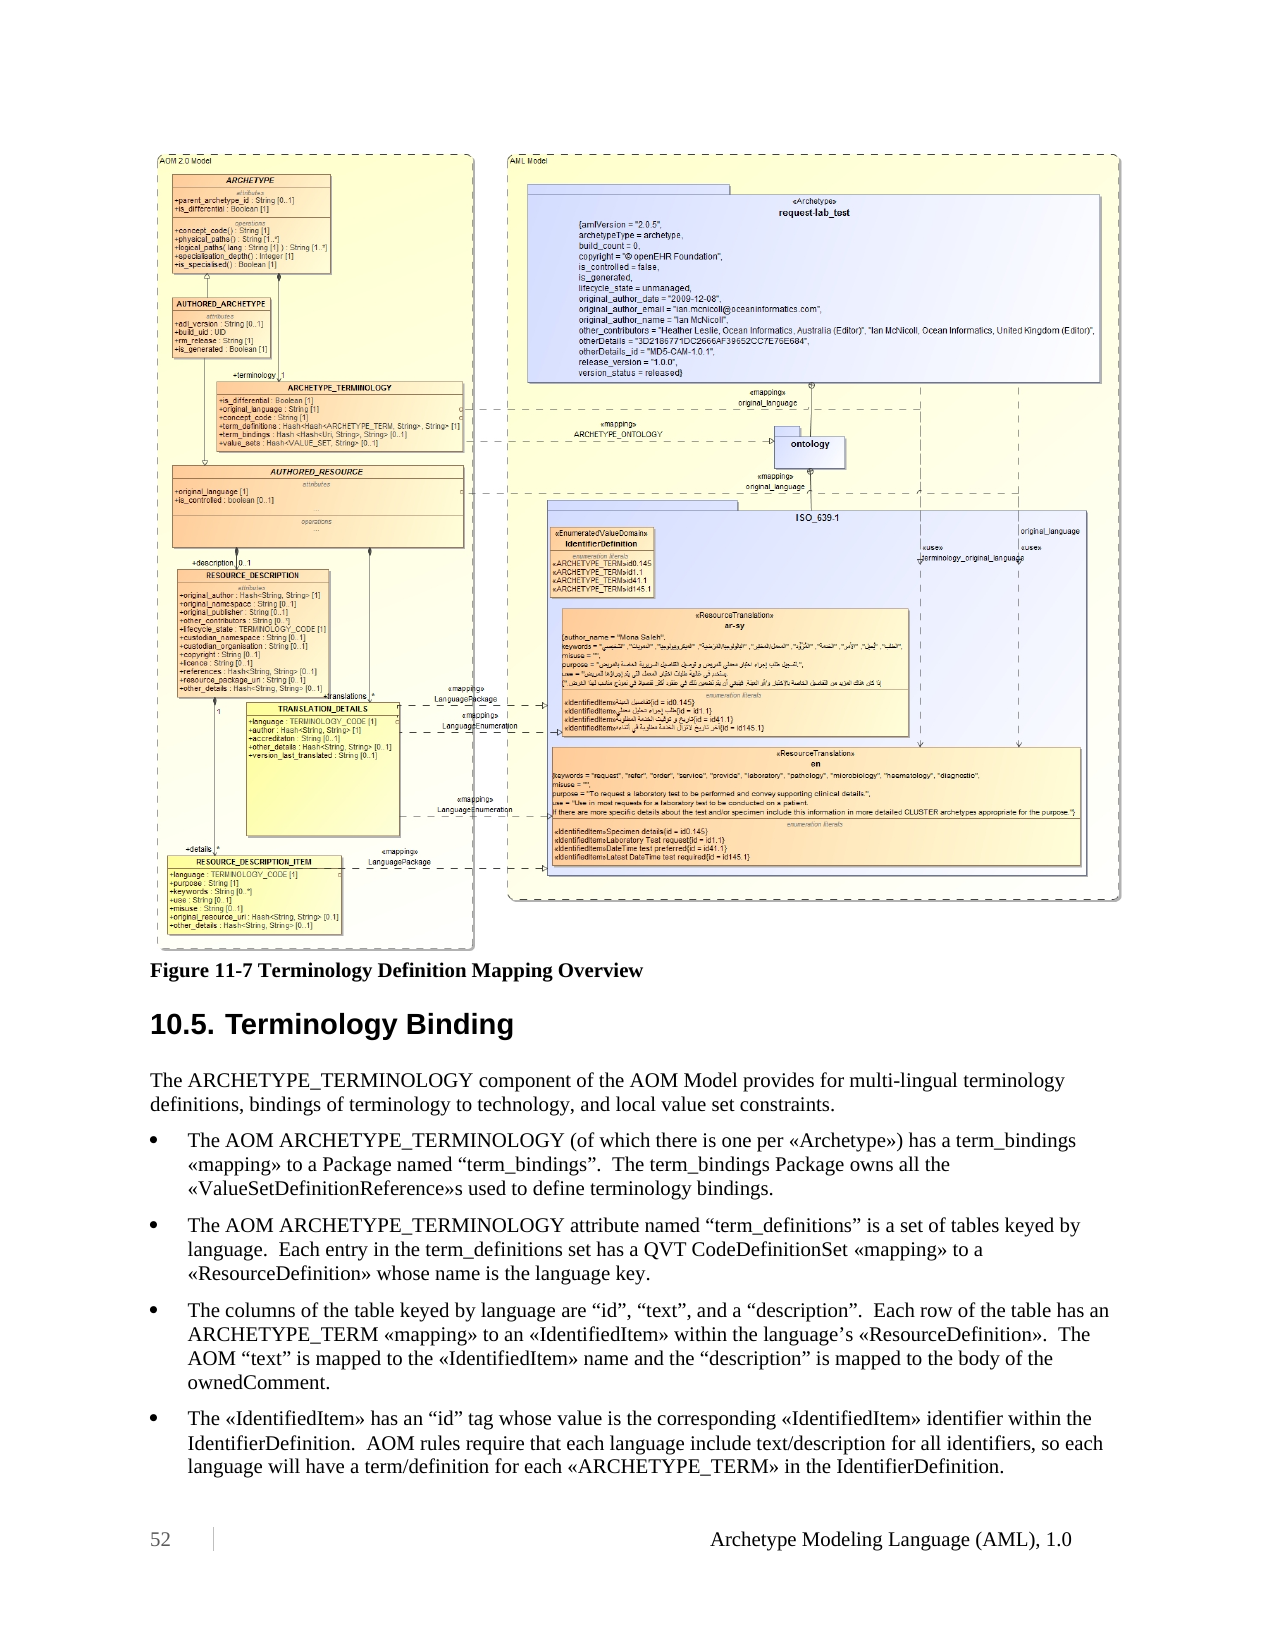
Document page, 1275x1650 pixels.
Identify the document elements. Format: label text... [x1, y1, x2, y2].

subtitle Terminology Binding [150, 1007, 1125, 1041]
text The AOM ARCHETYPE_TERMINOLOGY attribute named “term_definitions” is a set of tables keyed by language. Each entry in the term_definitions set has a QVT CodeDefinitionSet «mapping» to a «ResourceDefinition» whose name is the language key. [150, 1213, 1125, 1285]
text The AOM ARCHETYPE_TERMINOLOGY (of which there is one per «Archetype») has a term_bindings «mapping» to a Package named “term_bindings”. The term_bindings Package owns all the «ValueSetDefinitionReference»s used to define terminology bindings. [150, 1128, 1125, 1200]
picture [150, 150, 1125, 958]
text The «IdentifiedItem» has an “id” tag whose value is the corresponding «IdentifiedItem» identifier within the IdentifierDefinition. AOM rules require that each language include text/description for all identifiers, so each language will have a term/definition for each «ARCHETYPE_TERM» in the IdentifierDefinition. [150, 1406, 1125, 1478]
text Figure 11-7 Terminology Definition Mapping Overview [150, 958, 1125, 982]
text The ARCHETYPE_TERMINOLOGY component of the AOM Model provides for multi-lingual terminology definitions, bindings of terminology to technology, and local value set constraints. [150, 1068, 1125, 1116]
text The columns of the table keyed by language are “id”, “text”, and a “description”. Each row of the table has an ARCHETYPE_TERM «mapping» to an «IdentifiedItem» within the language’s «ResourceDefinition». The AOM “text” is mapped to the «IdentifiedItem» name and the “description” is mapped to the body of the ownedComment. [150, 1298, 1125, 1394]
